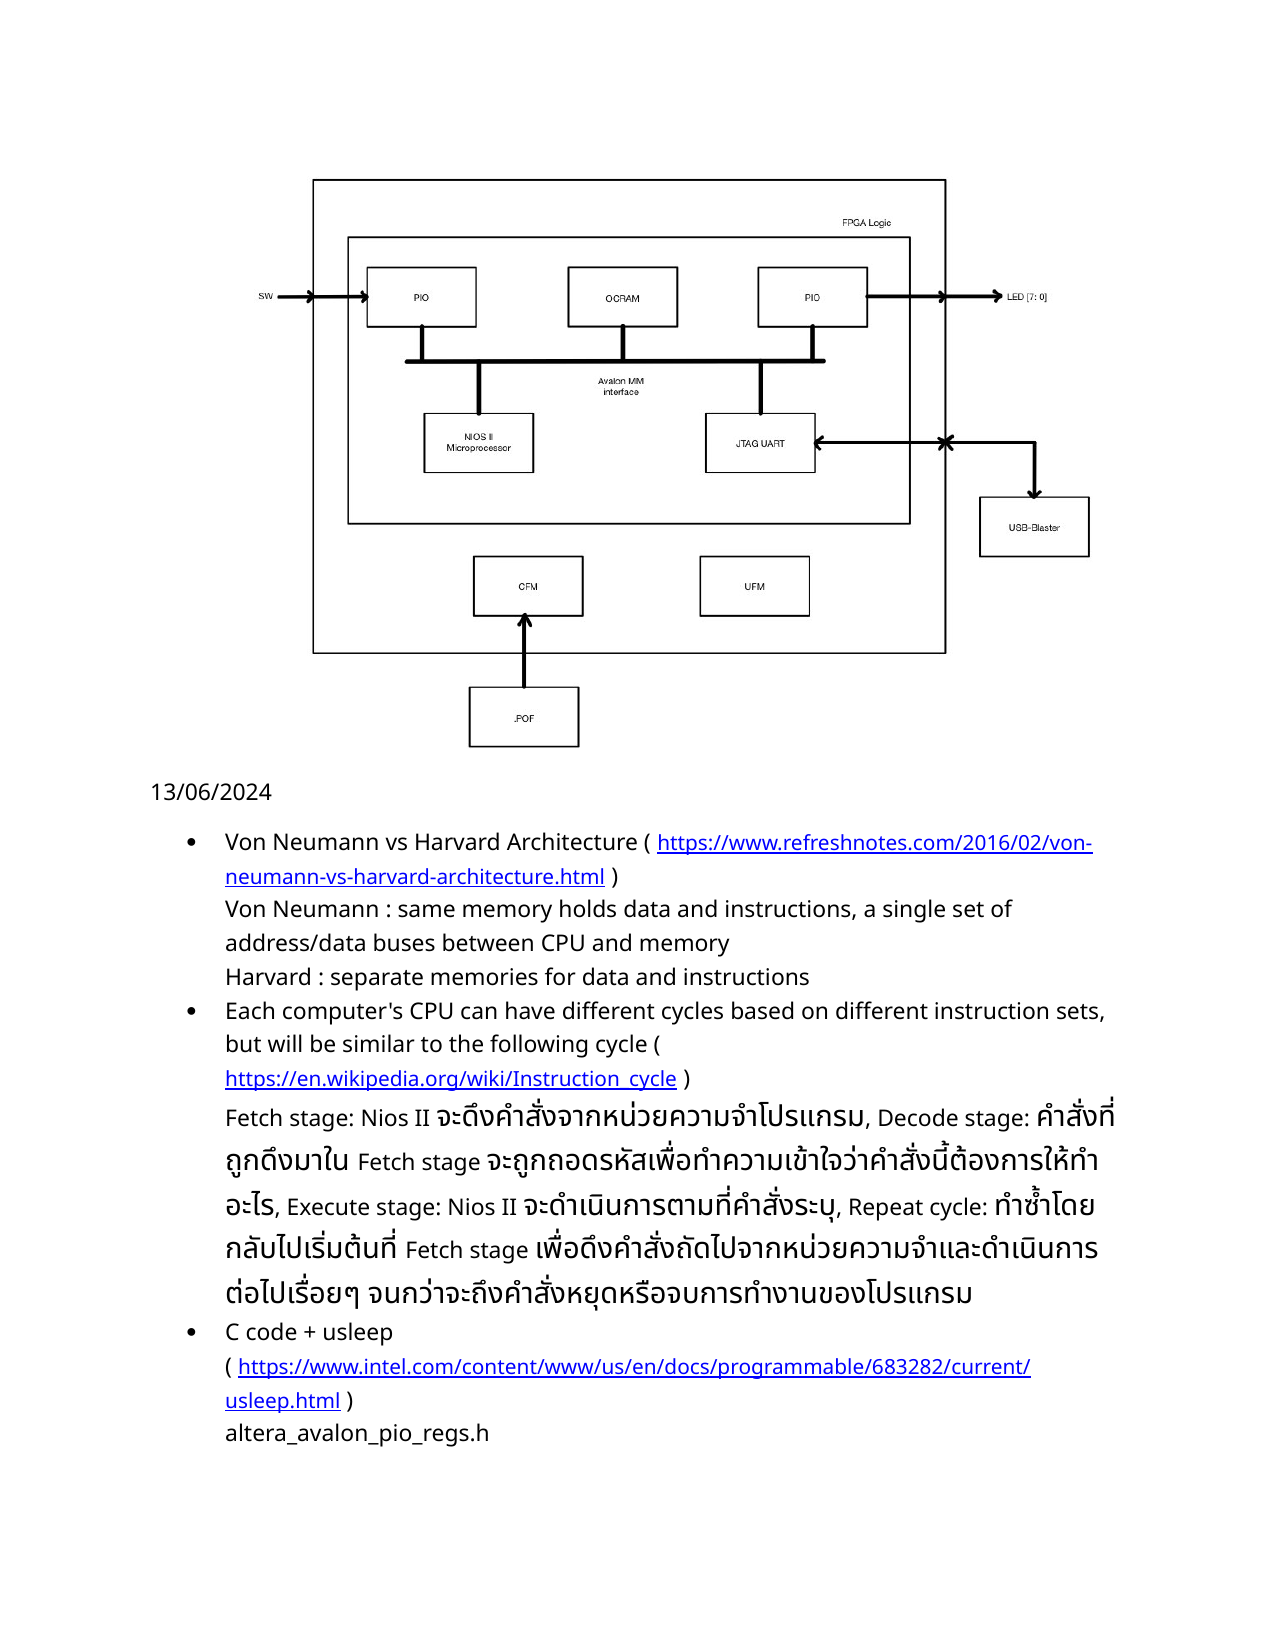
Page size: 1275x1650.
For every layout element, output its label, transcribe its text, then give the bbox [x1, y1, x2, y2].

text 13/06/2024 [150, 775, 1125, 807]
list Each computer's CPU can have different cycles based on different instruction sets, but will be similar to the following cycle ( https://en.wikipedia.org/wiki/Instruction_cycle ) [187, 994, 1125, 1093]
list Fetch stage: Nios II จะดึงคำสั่งจากหน่วยความจำโปรแกรม, Decode stage: คำสั่งที่ถูกดึงมาใน Fetch stage จะถูกถอดรหัสเพื่อทำความเข้าใจว่าคำสั่งนี้ต้องการให้ทำอะไร, Execute stage: Nios II จะดำเนินการตามที่คำสั่งระบุ, Repeat cycle: ทำซ้ำโดยกลับไปเริ่มต้นที่ Fetch stage เพื่อดึงคำสั่งถัดไปจากหน่วยความจำและดำเนินการต่อไปเรื่อยๆ จนกว่าจะถึงคำสั่งหยุดหรือจบการทำงานของโปรแกรม [225, 1096, 1125, 1316]
list Von Neumann vs Harvard Architecture ( https://www.refreshnotes.com/2016/02/von-neumann-vs-harvard-architecture.html ) [187, 826, 1125, 891]
list altera_avalon_pio_regs.h [225, 1417, 1125, 1449]
picture [253, 150, 1097, 757]
list ( https://www.intel.com/content/www/us/en/docs/programmable/683282/current/usleep.html ) [225, 1350, 1125, 1415]
list Harvard : separate memories for data and instructions [225, 961, 1125, 992]
list C code + usleep [187, 1316, 1125, 1347]
list Von Neumann : same memory holds data and instructions, a single set of address/data buses between CPU and memory [225, 893, 1125, 958]
